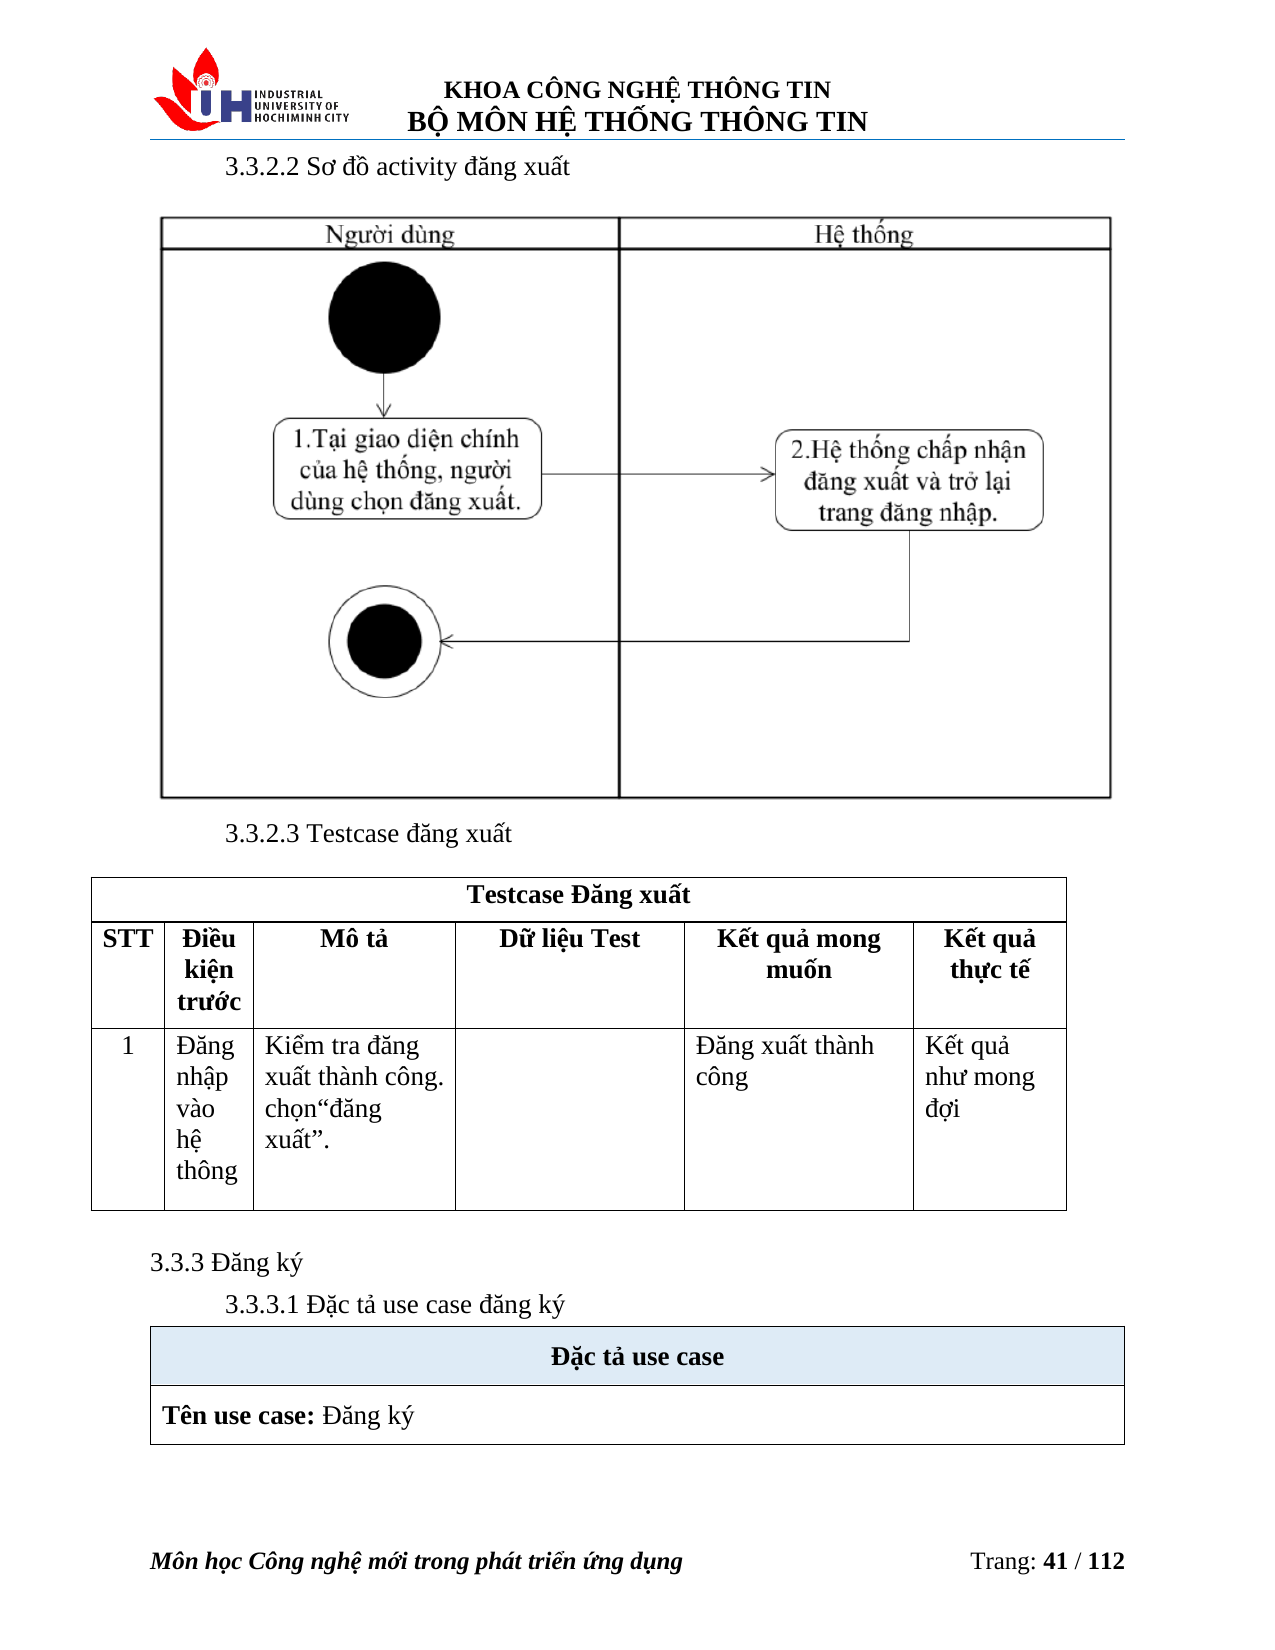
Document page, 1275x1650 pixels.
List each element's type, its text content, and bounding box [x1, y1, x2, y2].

table_cell Tên use case: Đăng ký [151, 1386, 1124, 1444]
table_cell STT [92, 923, 164, 1028]
subtitle 3.3.2.3 Testcase đăng xuất [225, 817, 1125, 849]
picture [150, 209, 1125, 805]
text 3.3.3.1 Đặc tả use case đăng ký [225, 1288, 1125, 1319]
table_cell Đăng xuất thành công [685, 1029, 913, 1210]
table_cell Kết quả thực tế [914, 923, 1066, 1028]
table_cell 1 [92, 1029, 164, 1210]
table_cell Kết quả mong muốn [685, 923, 913, 1028]
text 3.3.3 Đăng ký [150, 1246, 1125, 1277]
table_cell [456, 1029, 684, 1210]
picture [150, 43, 354, 133]
table_cell Điều kiện trước [165, 923, 253, 1028]
table_cell Đăng nhập vào hệ thông [165, 1029, 253, 1210]
table_cell Mô tả [254, 923, 455, 1028]
table_cell Dữ liệu Test [456, 923, 684, 1028]
subtitle 3.3.2.2 Sơ đồ activity đăng xuất [225, 150, 1125, 181]
table_header Testcase Đăng xuất [92, 878, 1066, 921]
table_cell Kết quả như mong đợi [914, 1029, 1066, 1210]
table_header Đặc tả use case [151, 1327, 1124, 1384]
table_cell Kiểm tra đăng xuất thành công. chọn“đăng xuất”. [254, 1029, 455, 1210]
